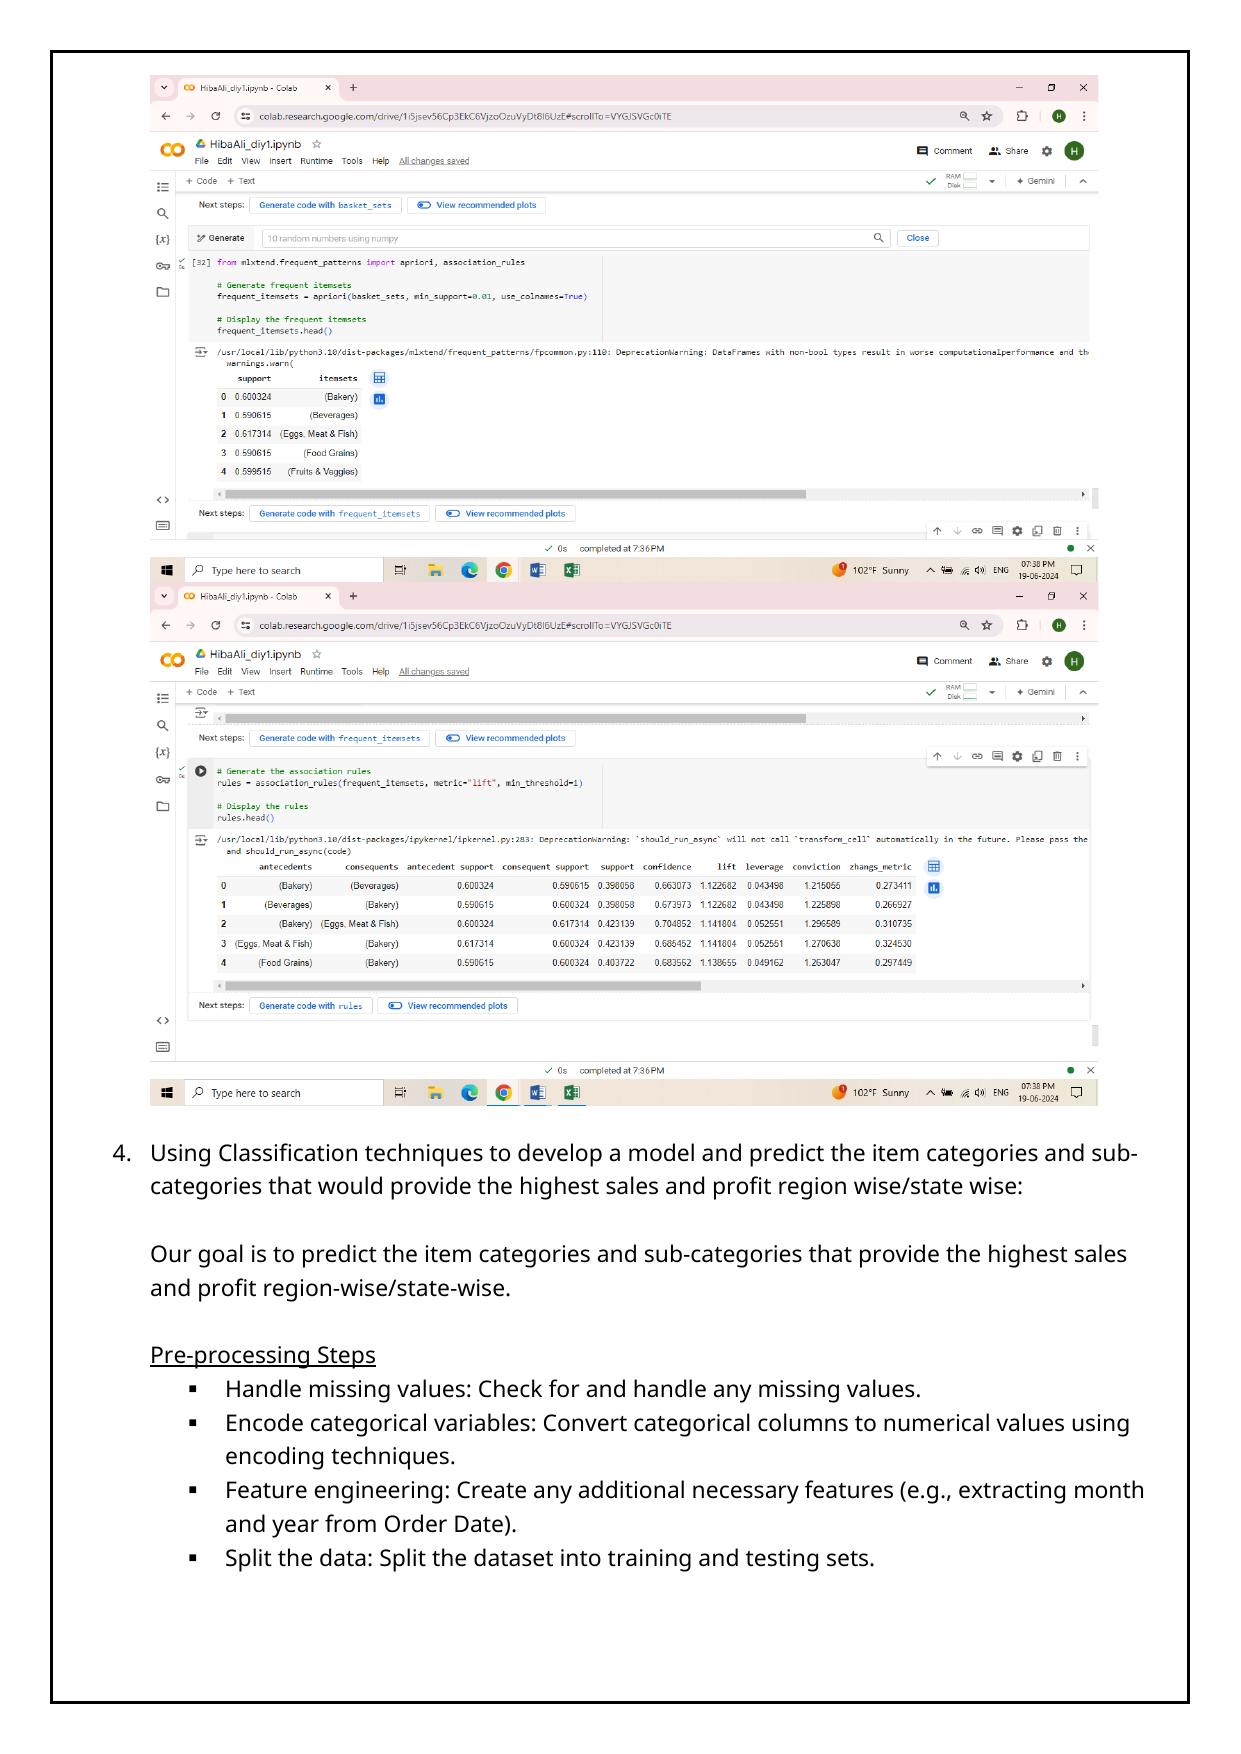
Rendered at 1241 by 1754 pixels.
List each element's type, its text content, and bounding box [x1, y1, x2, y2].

picture [150, 75, 1099, 1106]
list Split the data: Split the dataset into training and testing sets. [187, 1541, 1165, 1573]
list Feature engineering: Create any additional necessary features (e.g., extracting month and year from Order Date). [187, 1474, 1165, 1539]
list Pre-processing Steps [150, 1339, 1165, 1370]
list Handle missing values: Check for and handle any missing values. [187, 1373, 1165, 1404]
list Encode categorical variables: Convert categorical columns to numerical values using encoding techniques. [187, 1406, 1165, 1471]
list Our goal is to predict the item categories and sub-categories that provide the highest sales and profit region-wise/state-wise. [150, 1238, 1165, 1303]
list Using Classification techniques to develop a model and predict the item categories and sub-categories that would provide the highest sales and profit region wise/state wise: [112, 1136, 1165, 1201]
